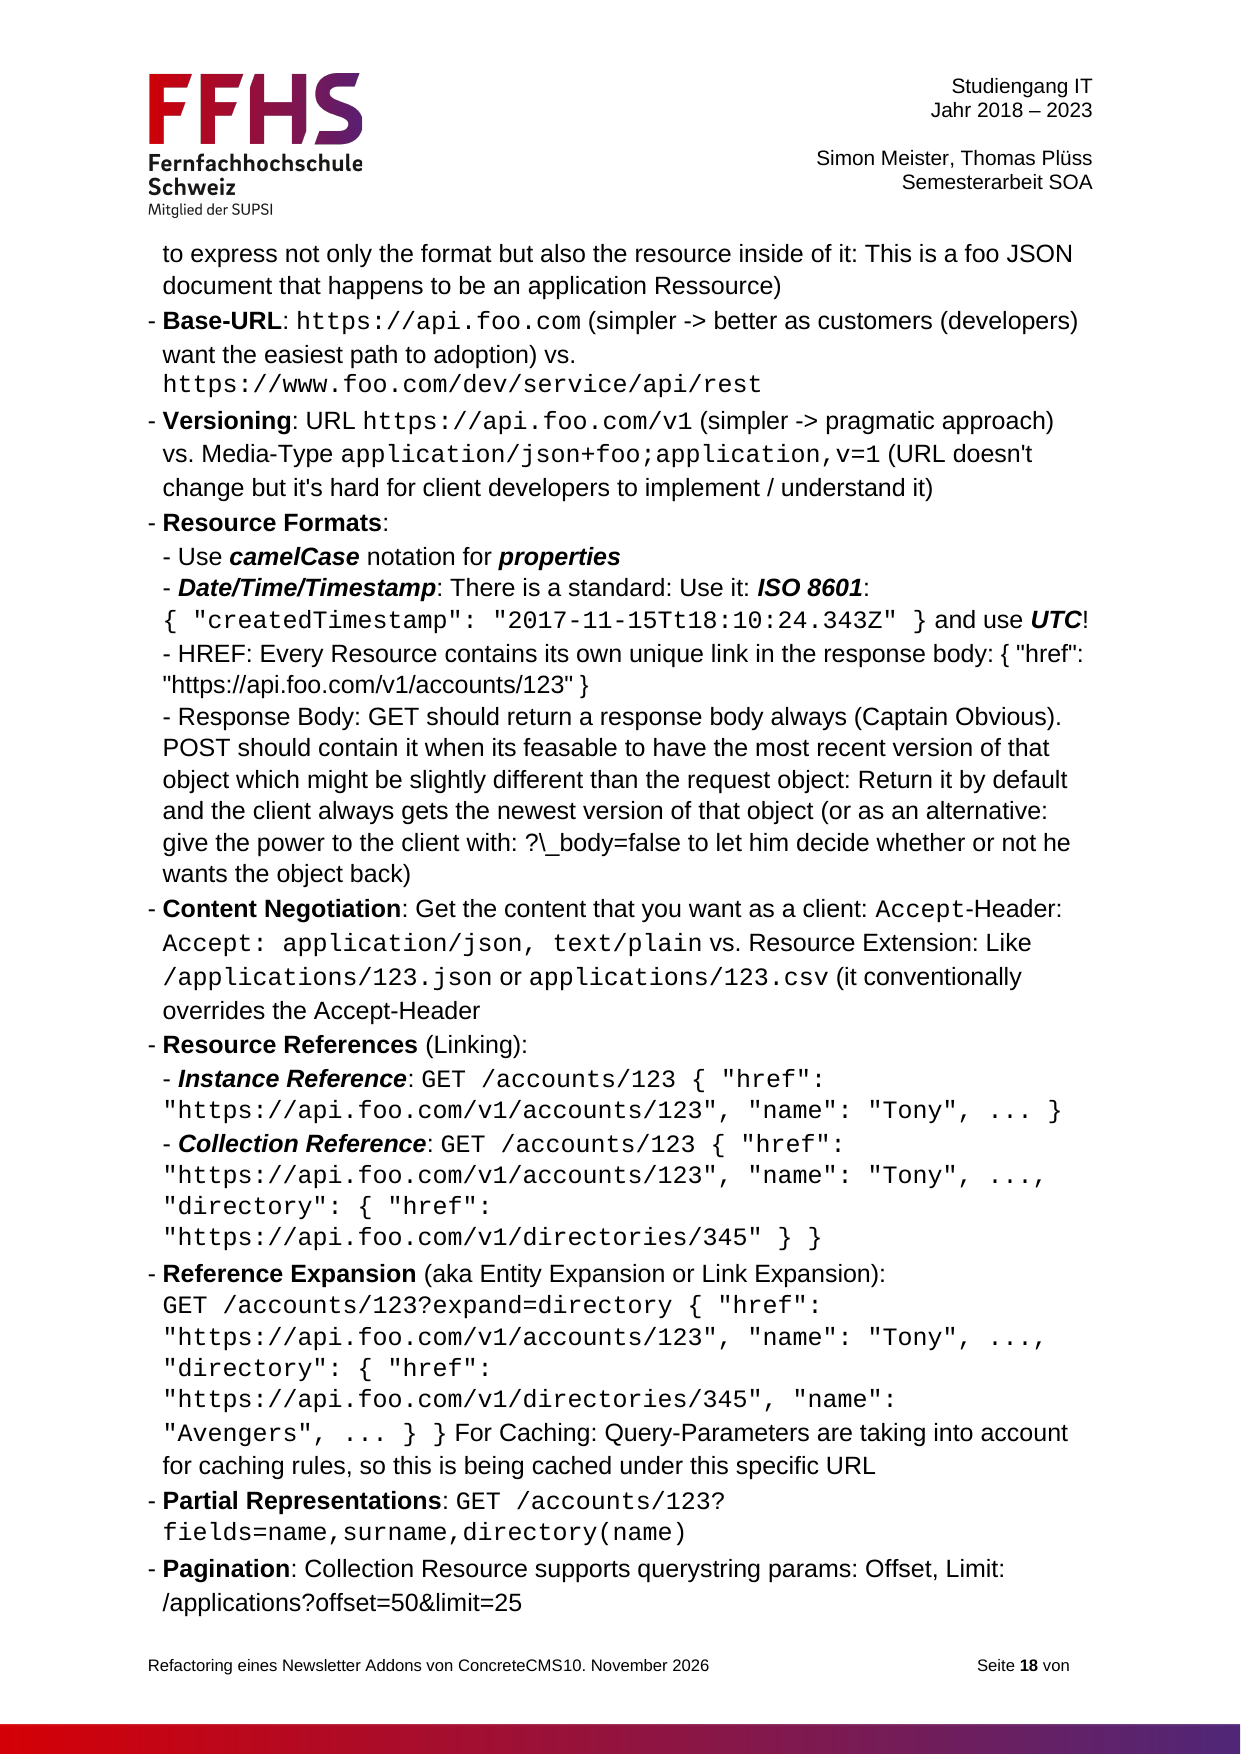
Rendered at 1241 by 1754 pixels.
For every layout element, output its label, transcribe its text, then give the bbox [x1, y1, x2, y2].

list Reference Expansion (aka Entity Expansion or Link Expansion): GET /accounts/123?expand=directory { "href": "https://api.foo.com/v1/accounts/123", "name": "Tony", ..., "directory": { "href": "https://api.foo.com/v1/directories/345", "name": "Avengers", ... } } For Caching: Query-Parameters are taking into account for caching rules, so this is being cached under this specific URL [148, 1256, 1092, 1480]
list Pagination: Collection Resource supports querystring params: Offset, Limit: /applications?offset=50&limit=25 - Example: GET /accounts [148, 1551, 1092, 1617]
list Resource Formats: - Use camelCase notation for properties - Date/Time/Timestamp: There is a standard: Use it: ISO 8601: { "createdTimestamp": "2017-11-15Tt18:10:24.343Z" } and use UTC! - HREF: Every Resource contains its own unique link in the response body: { "href": "https://api.foo.com/v1/accounts/123" } - Response Body: GET should return a response body always (Captain Obvious). POST should contain it when its feasable to have the most recent version of that object which might be slightly different than the request object: Return it by default and the client always gets the newest version of that object (or as an alternative: give the power to the client with: ?\_body=false to let him decide whether or not he wants the object back) [148, 505, 1092, 888]
picture [0, 1724, 1241, 1754]
list Resource References (Linking): - Instance Reference: GET /accounts/123 { "href": "https://api.foo.com/v1/accounts/123", "name": "Tony", ... } - Collection Reference: GET /accounts/123 { "href": "https://api.foo.com/v1/accounts/123", "name": "Tony", ..., "directory": { "href": "https://api.foo.com/v1/directories/345" } } [148, 1027, 1092, 1253]
list Versioning: URL https://api.foo.com/v1 (simpler -> pragmatic approach) vs. Media-Type application/json+foo;application,v=1 (URL doesn't change but it's hard for client developers to implement / understand it) [148, 402, 1092, 502]
list Content Negotiation: Get the content that you want as a client: Accept-Header: Accept: application/json, text/plain vs. Resource Extension: Like /applications/123.json or applications/123.csv (it conventionally overrides the Accept-Header [148, 891, 1092, 1024]
list Partial Representations: GET /accounts/123?fields=name,surname,directory(name) [148, 1483, 1092, 1548]
list Base-URL: https://api.foo.com (simpler -> better as customers (developers) want the easiest path to adoption) vs. https://www.foo.com/dev/service/api/rest [148, 303, 1092, 399]
picture [148, 73, 363, 218]
